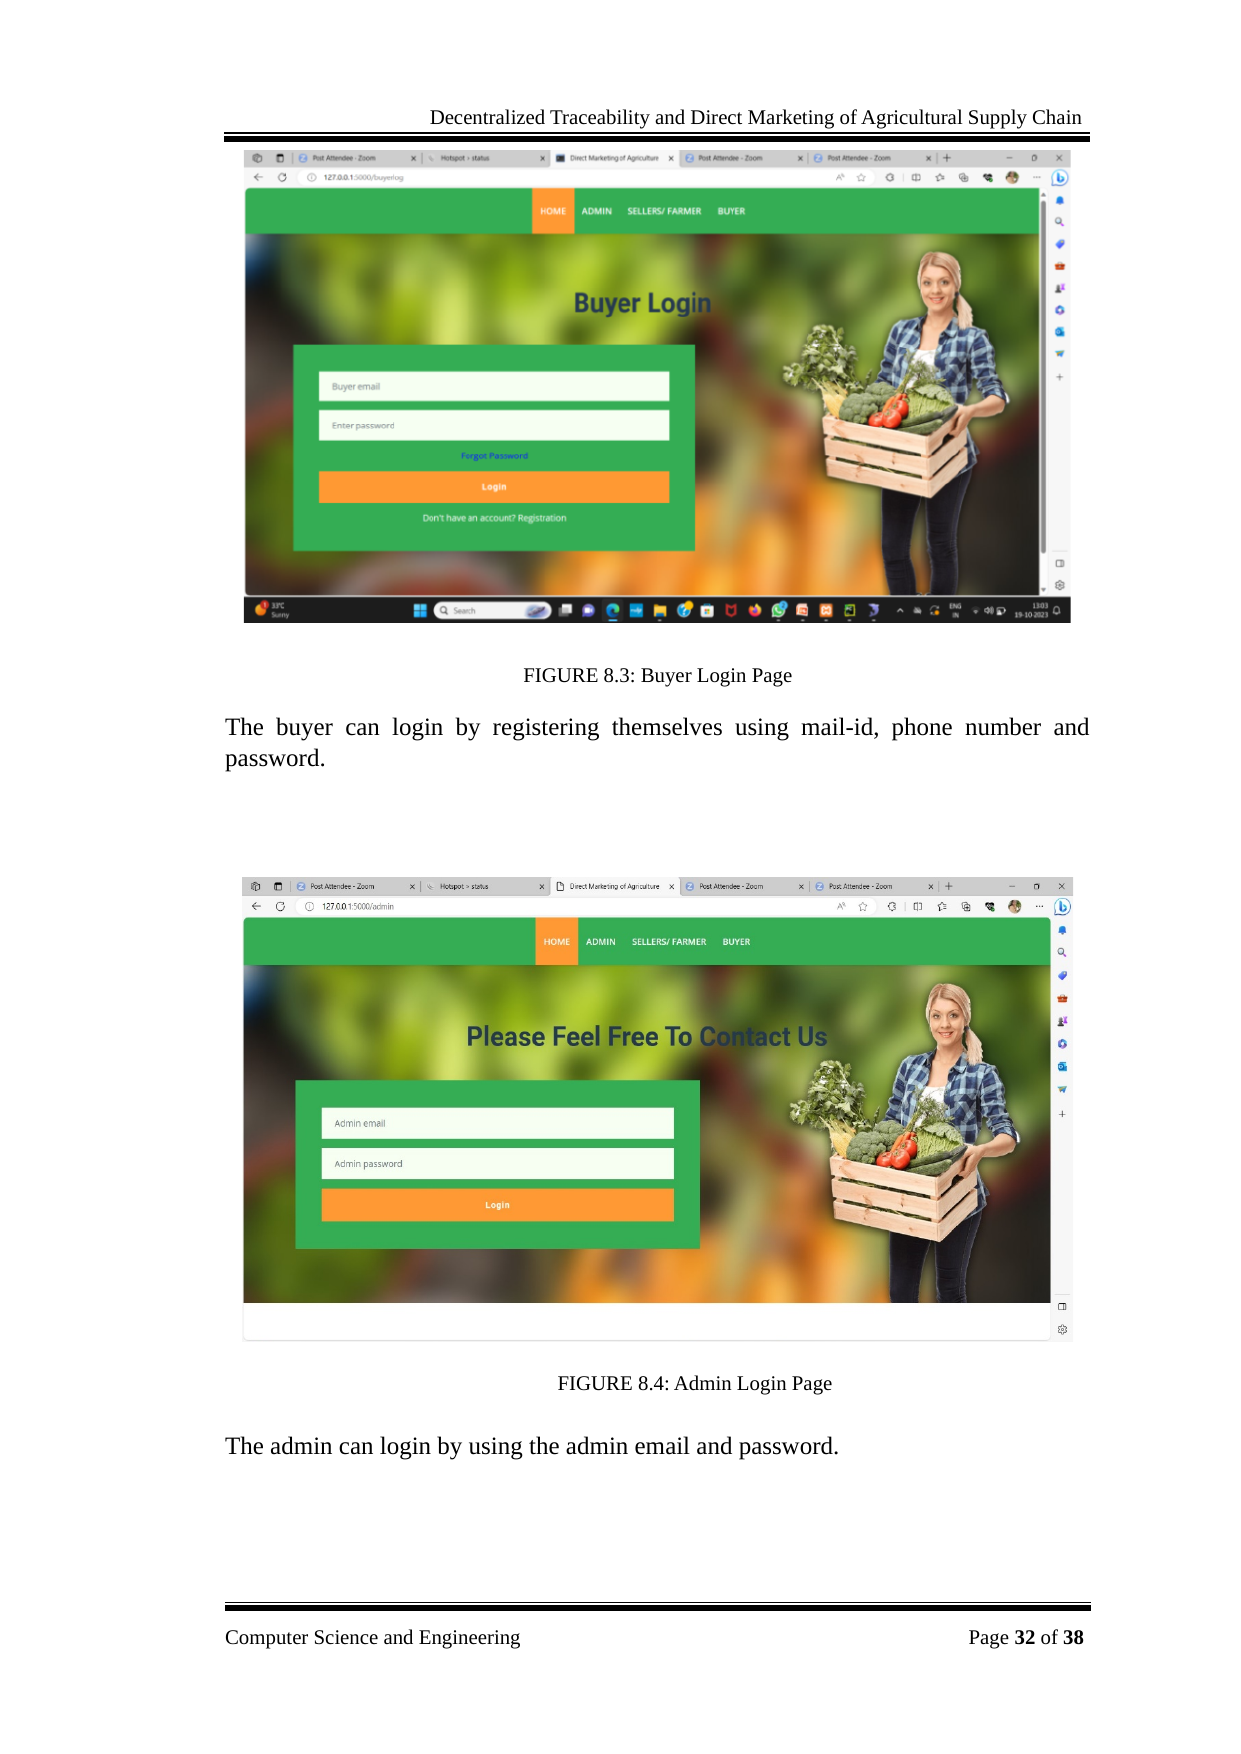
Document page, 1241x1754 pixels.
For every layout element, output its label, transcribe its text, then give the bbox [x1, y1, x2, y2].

text The buyer can login by registering themselves using mail-id, phone number and password. [225, 712, 1090, 772]
text FIGURE 8.4: Admin Login Page [299, 1371, 1090, 1395]
picture [243, 150, 1071, 623]
picture [242, 877, 1074, 1342]
text The admin can login by using the admin email and password. [225, 1431, 1090, 1460]
text FIGURE 8.3: Buyer Login Page [225, 662, 1090, 687]
